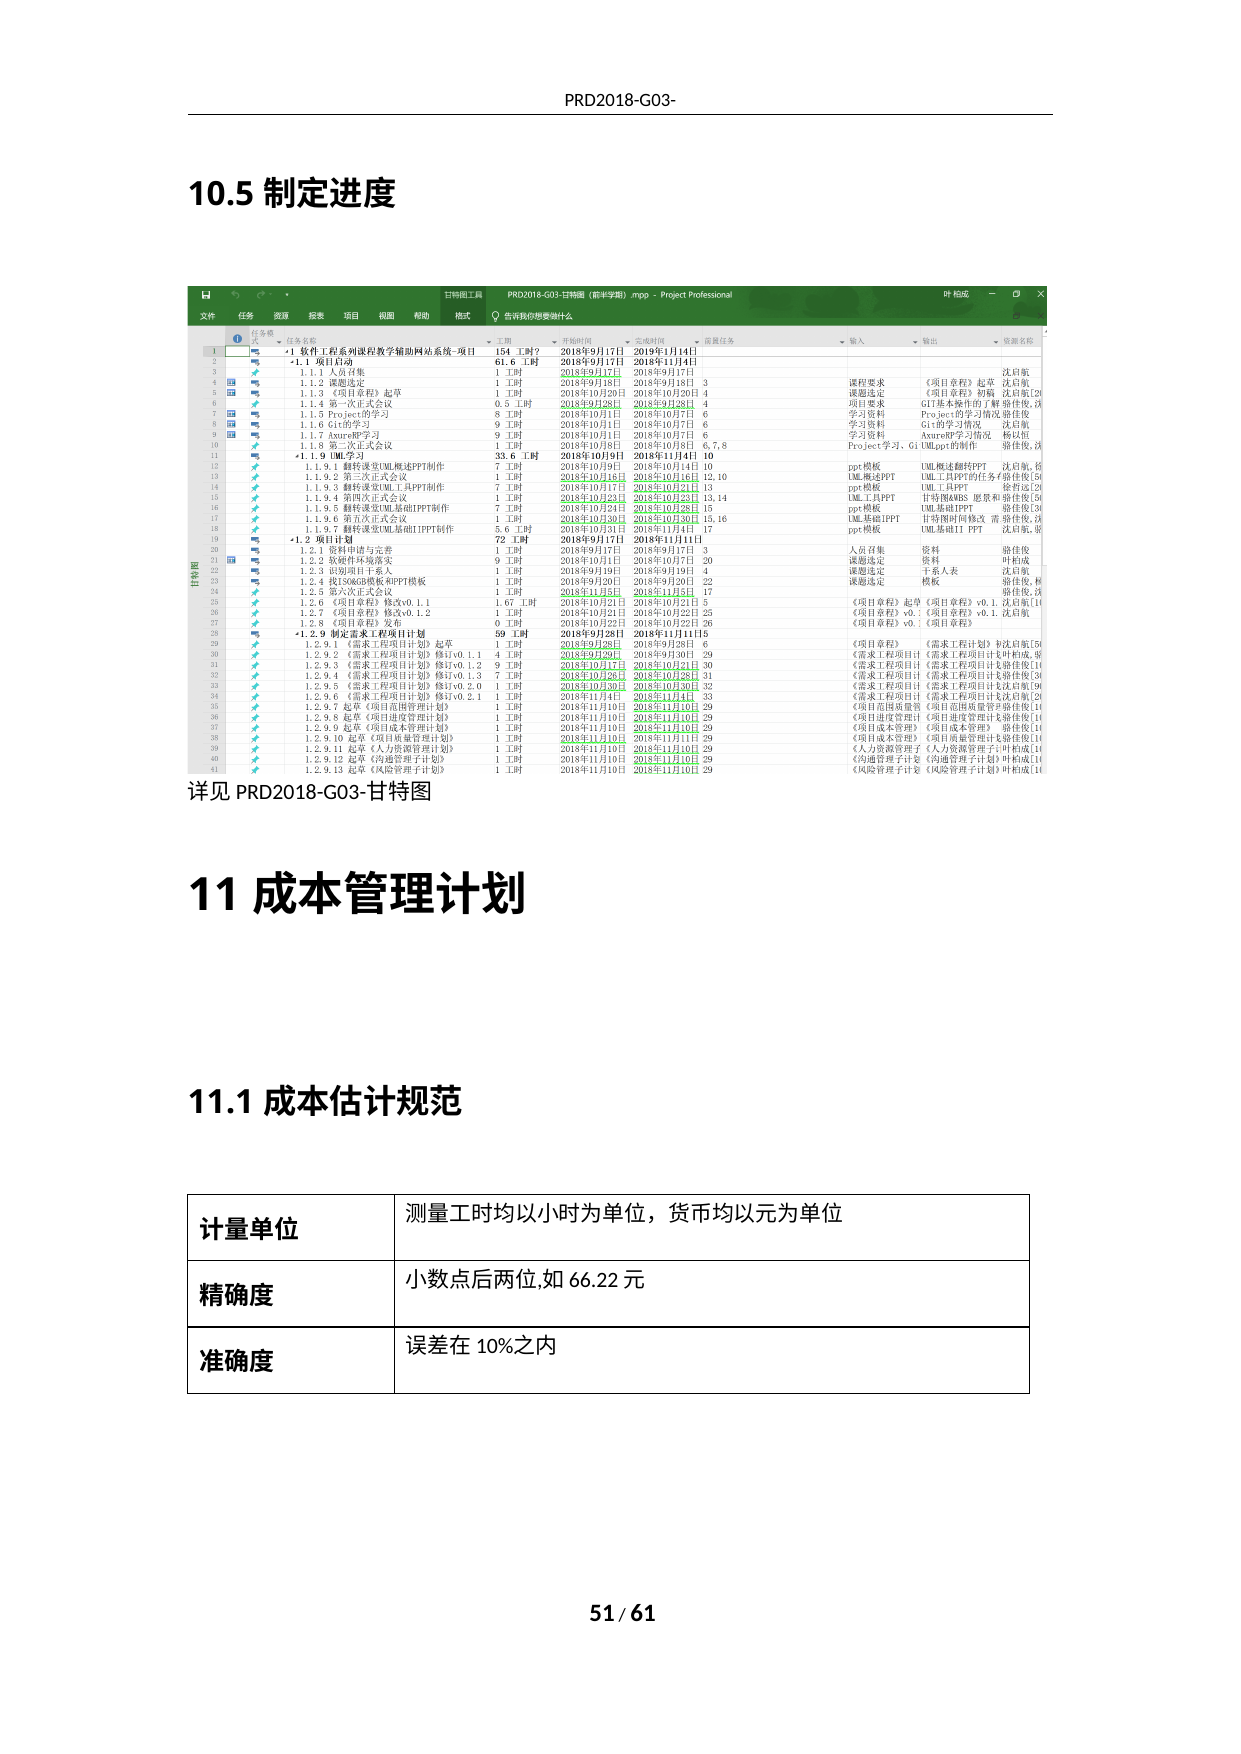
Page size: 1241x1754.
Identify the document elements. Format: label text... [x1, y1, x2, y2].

table_cell 精确度 [188, 1261, 394, 1326]
subtitle 11.1 成本估计规范 [187, 1067, 1053, 1132]
table_header 计量单位 [188, 1195, 394, 1260]
table_header 测量工时均以小时为单位，货币均以元为单位 [395, 1195, 1029, 1260]
table_cell 误差在10%之内 [395, 1328, 1029, 1392]
table_cell 小数点后两位,如66.22元 [395, 1261, 1029, 1326]
subtitle 11 成本管理计划 [187, 841, 1053, 939]
text 详见PRD2018-G03-甘特图 [187, 773, 1053, 806]
table_cell 准确度 [188, 1328, 394, 1392]
subtitle 10.5 制定进度 [187, 158, 1053, 223]
picture [187, 286, 1047, 774]
